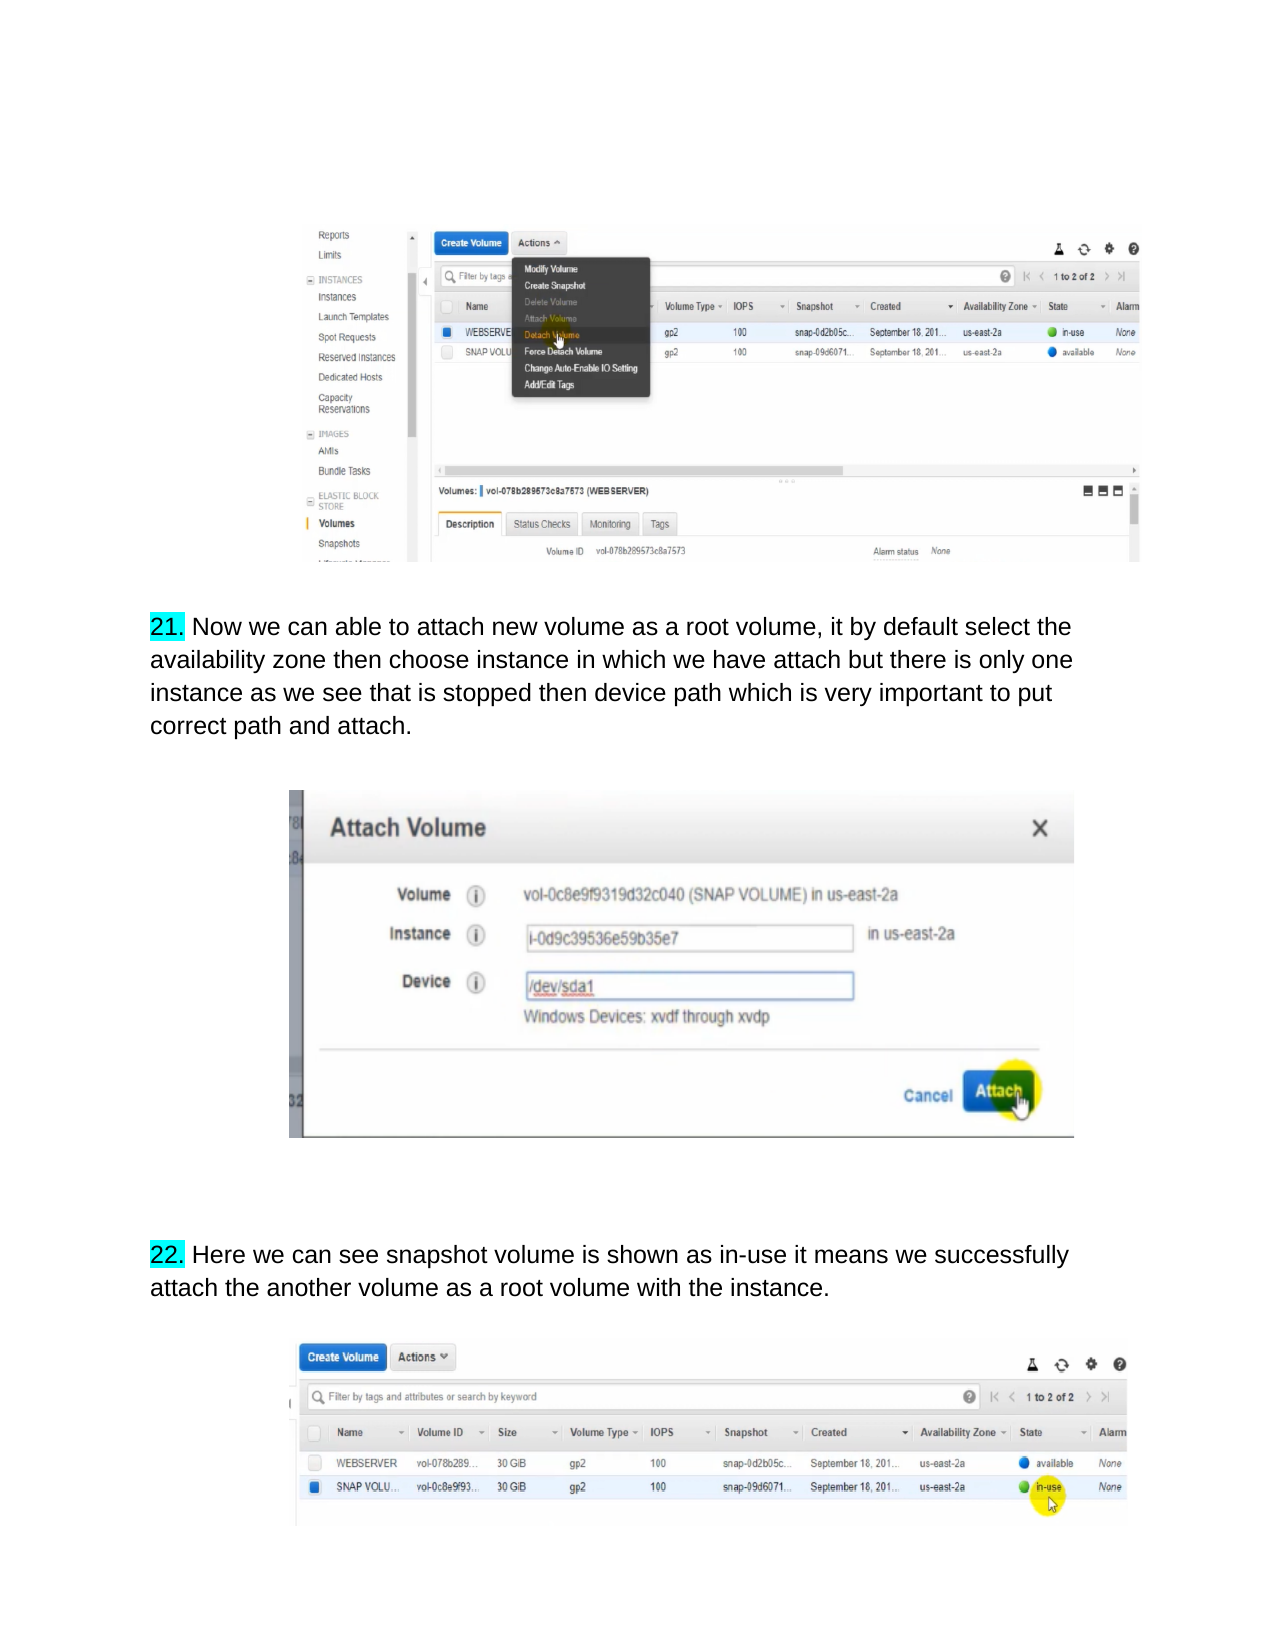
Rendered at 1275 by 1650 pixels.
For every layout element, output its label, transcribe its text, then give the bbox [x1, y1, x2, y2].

picture [289, 790, 1075, 1138]
text 21. Now we can able to attach new volume as a root volume, it by default select the availability zone then choose instance in which we have attach but there is only one instance as we see that is stopped then device path which is very important to put correct path and attach. [150, 612, 1125, 740]
picture [289, 1338, 1129, 1526]
text 22. Here we can see snapshot volume is shown as in-use it means we successfully attach the another volume as a root volume with the instance. [150, 1240, 1125, 1301]
picture [301, 224, 1143, 562]
